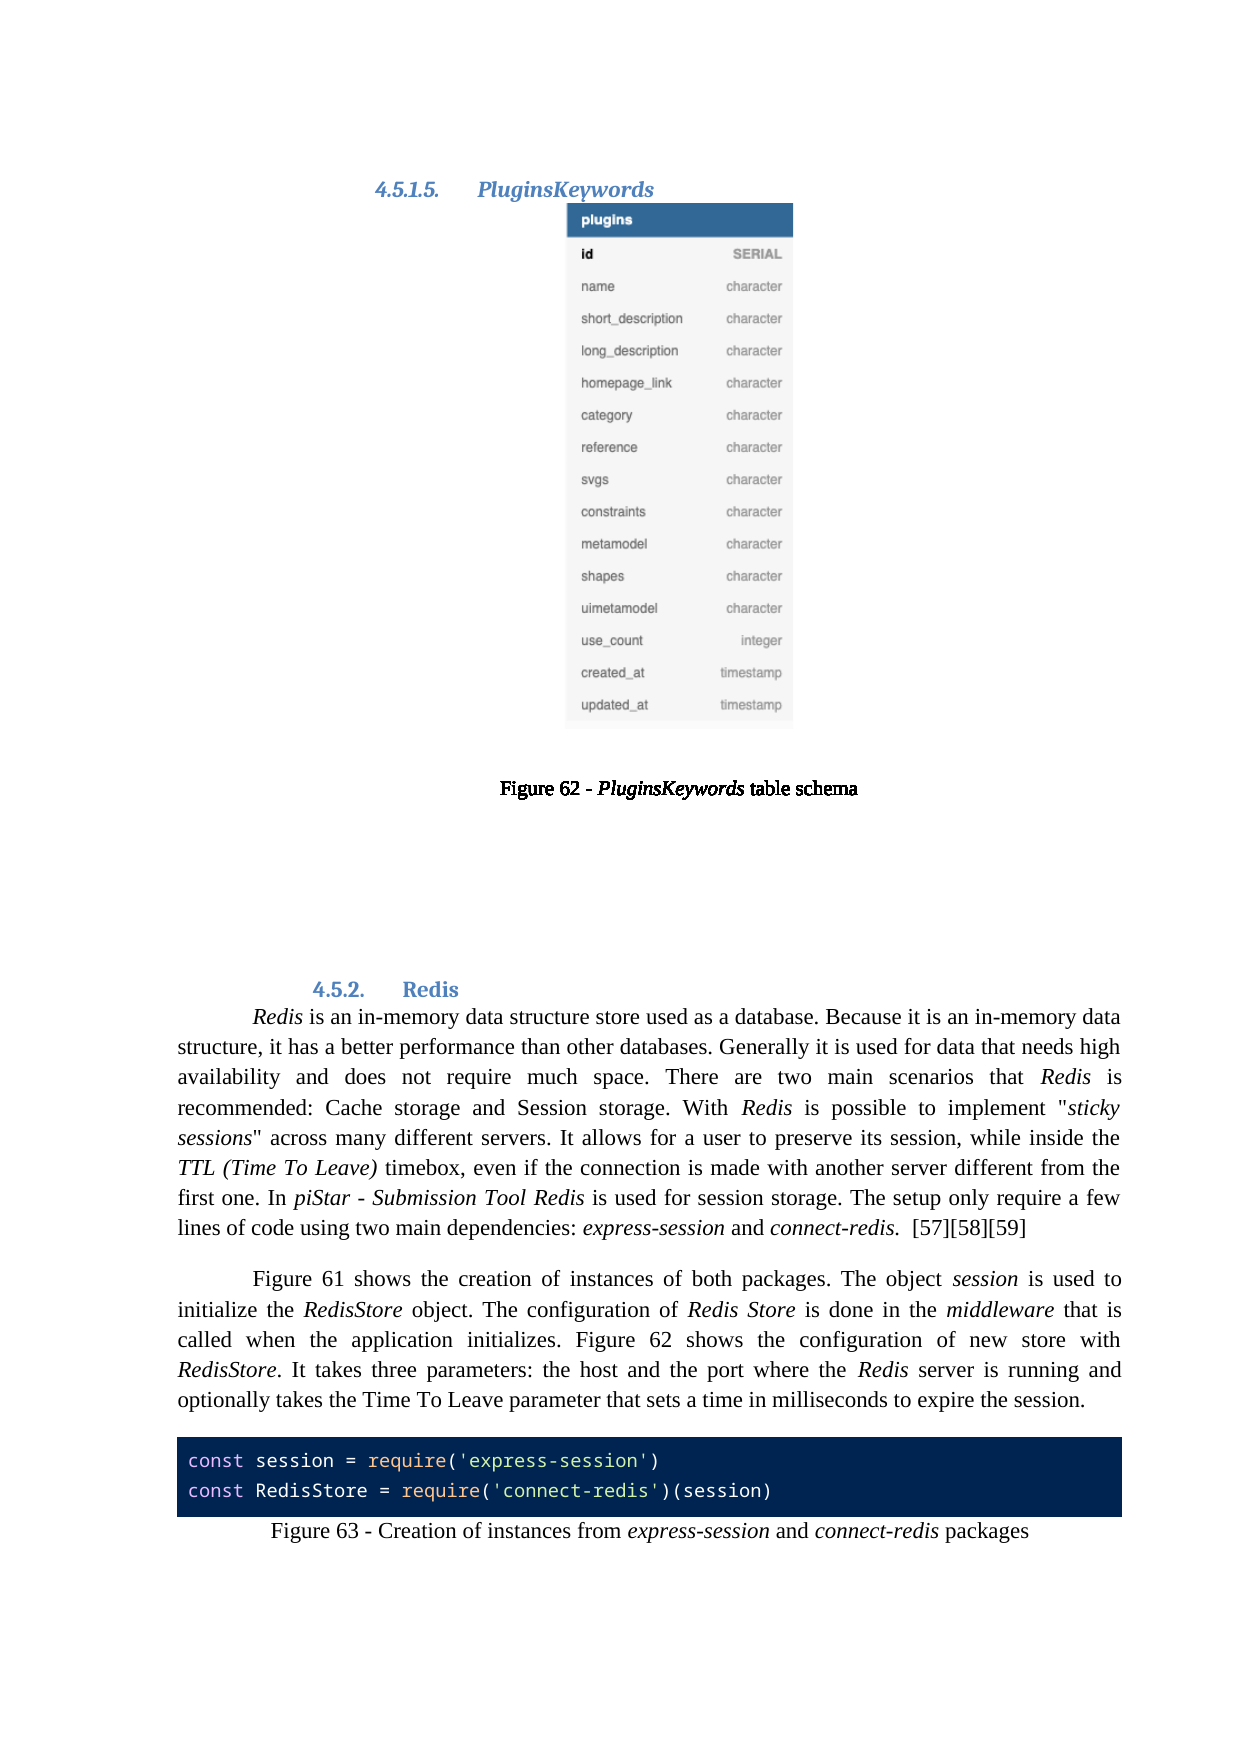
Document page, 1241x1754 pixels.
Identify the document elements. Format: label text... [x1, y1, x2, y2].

subtitle Redis [365, 977, 1122, 1003]
table_header const session = require('express-session') const RedisStore = require('connect-redis')(session) [177, 1437, 1122, 1517]
text Figure 61 shows the creation of instances of both packages. The object session is used to initialize the RedisStore object. The configuration of Redis Store is done in the middleware that is called when the application initializes. Figure 62 shows the configuration of new store with RedisStore. It takes three parameters: the host and the port where the Redis server is running and optionally takes the Time To Leave parameter that sets a time in milliseconds to expire the session. [177, 1265, 1122, 1413]
picture [564, 203, 794, 729]
text Redis is an in-memory data structure store used as a database. Because it is an in-memory data structure, it has a better performance than other databases. Generally it is used for data that needs high availability and does not require much space. There are two main scenarios that Redis is recommended: Cache storage and Session storage. With Redis is possible to implement "sticky sessions" across many different servers. It allows for a user to preserve its session, while inside the TTL (Time To Leave) timebox, even if the connection is made with another server different from the first one. In piStar - Submission Tool Redis is used for session storage. The setup only require a few lines of code using two main dependencies: express-session and connect-redis. [57][58][59] [177, 1003, 1122, 1241]
subtitle PluginsKeywords [440, 177, 1122, 203]
text Figure 63 - Creation of instances from express-session and connect-redis packages [177, 1517, 1122, 1543]
